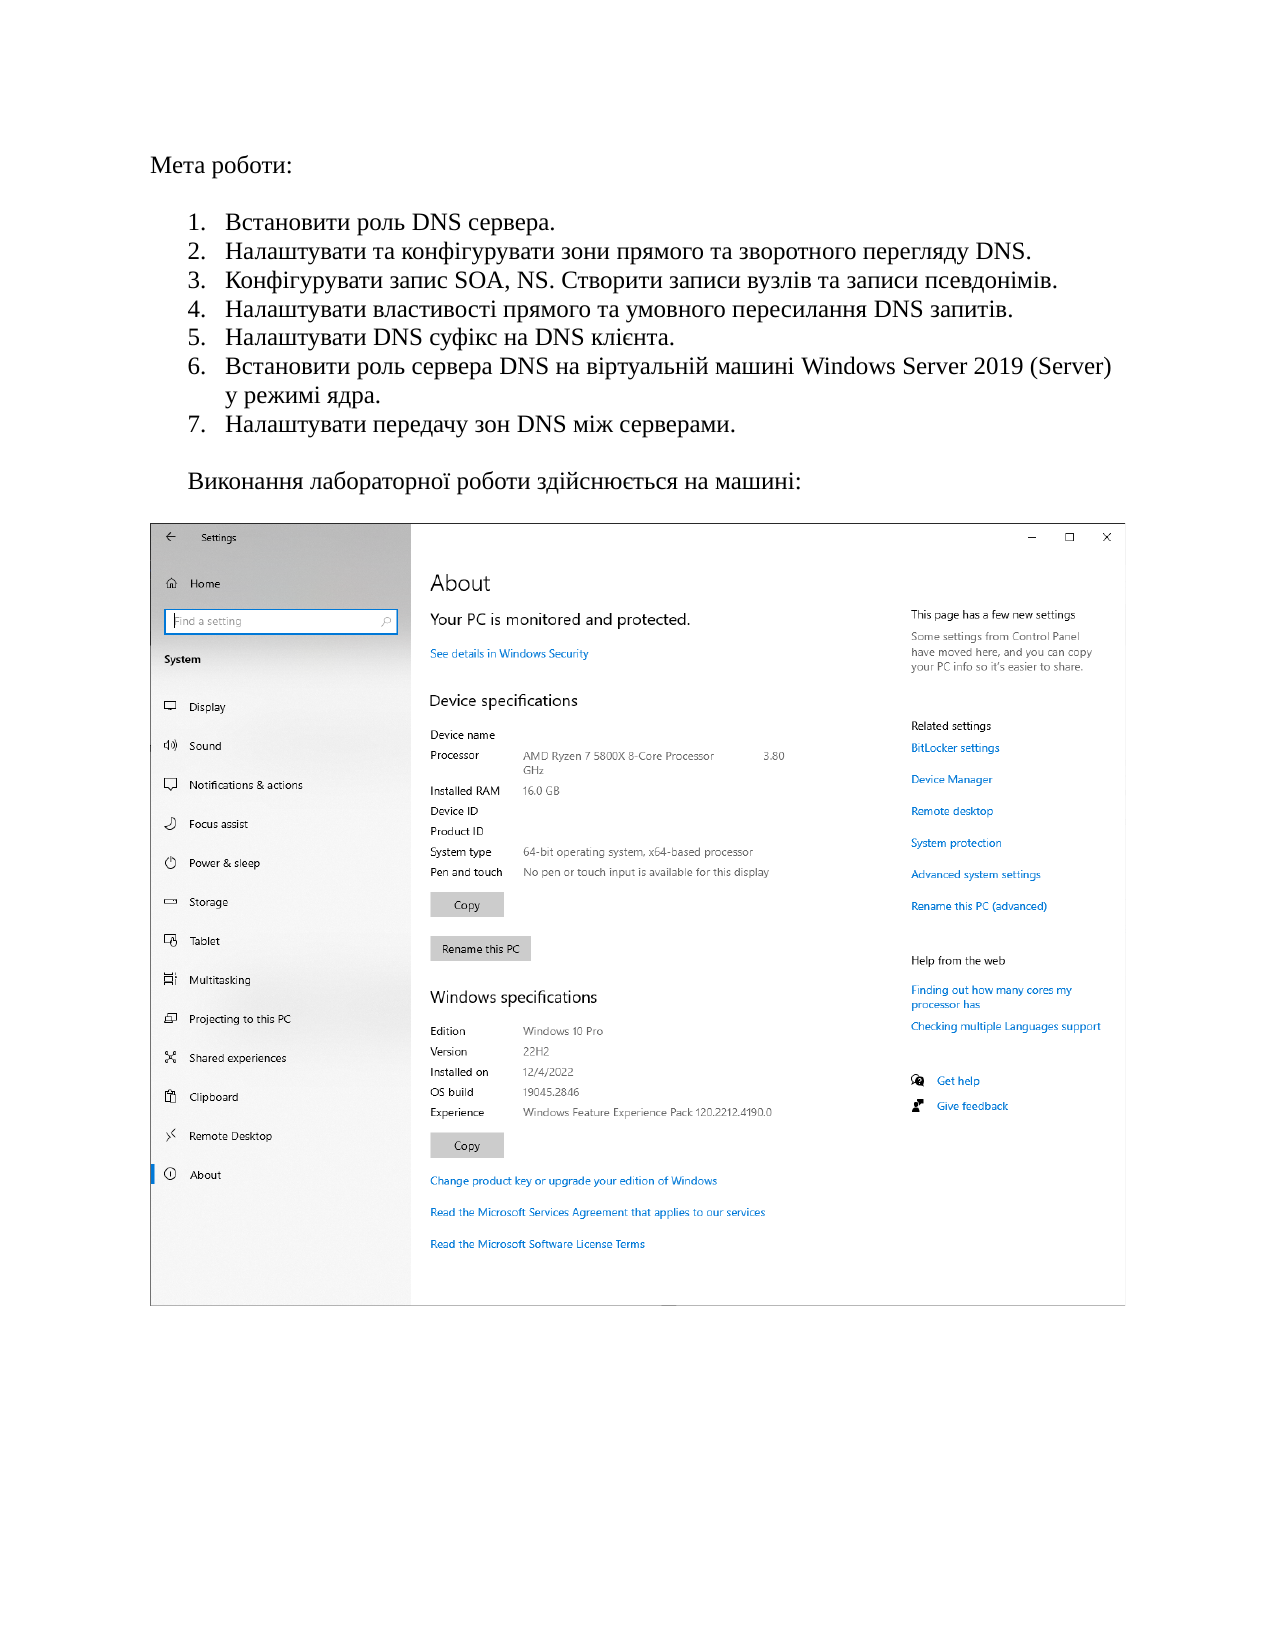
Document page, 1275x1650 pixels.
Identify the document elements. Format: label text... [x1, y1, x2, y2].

picture [150, 523, 1125, 1306]
list Налаштувати властивості прямого та умовного пересилання DNS запитів. [187, 294, 1125, 322]
text Виконання лабораторної роботи здійснюється на машині: [150, 466, 1125, 495]
list Встановити роль DNS сервера. [187, 207, 1125, 236]
list Встановити роль сервера DNS на віртуальній машині Windows Server 2019 (Server) у режимі ядра. [187, 351, 1125, 409]
list Налаштувати DNS суфікс на DNS клієнта. [187, 322, 1125, 351]
list Конфігурувати запис SOA, NS. Створити записи вузлів та записи псевдонімів. [187, 265, 1125, 294]
text Мета роботи: [150, 150, 1125, 179]
list Налаштувати передачу зон DNS між серверами. [187, 409, 1125, 437]
list Налаштувати та конфігурувати зони прямого та зворотного перегляду DNS. [187, 236, 1125, 265]
